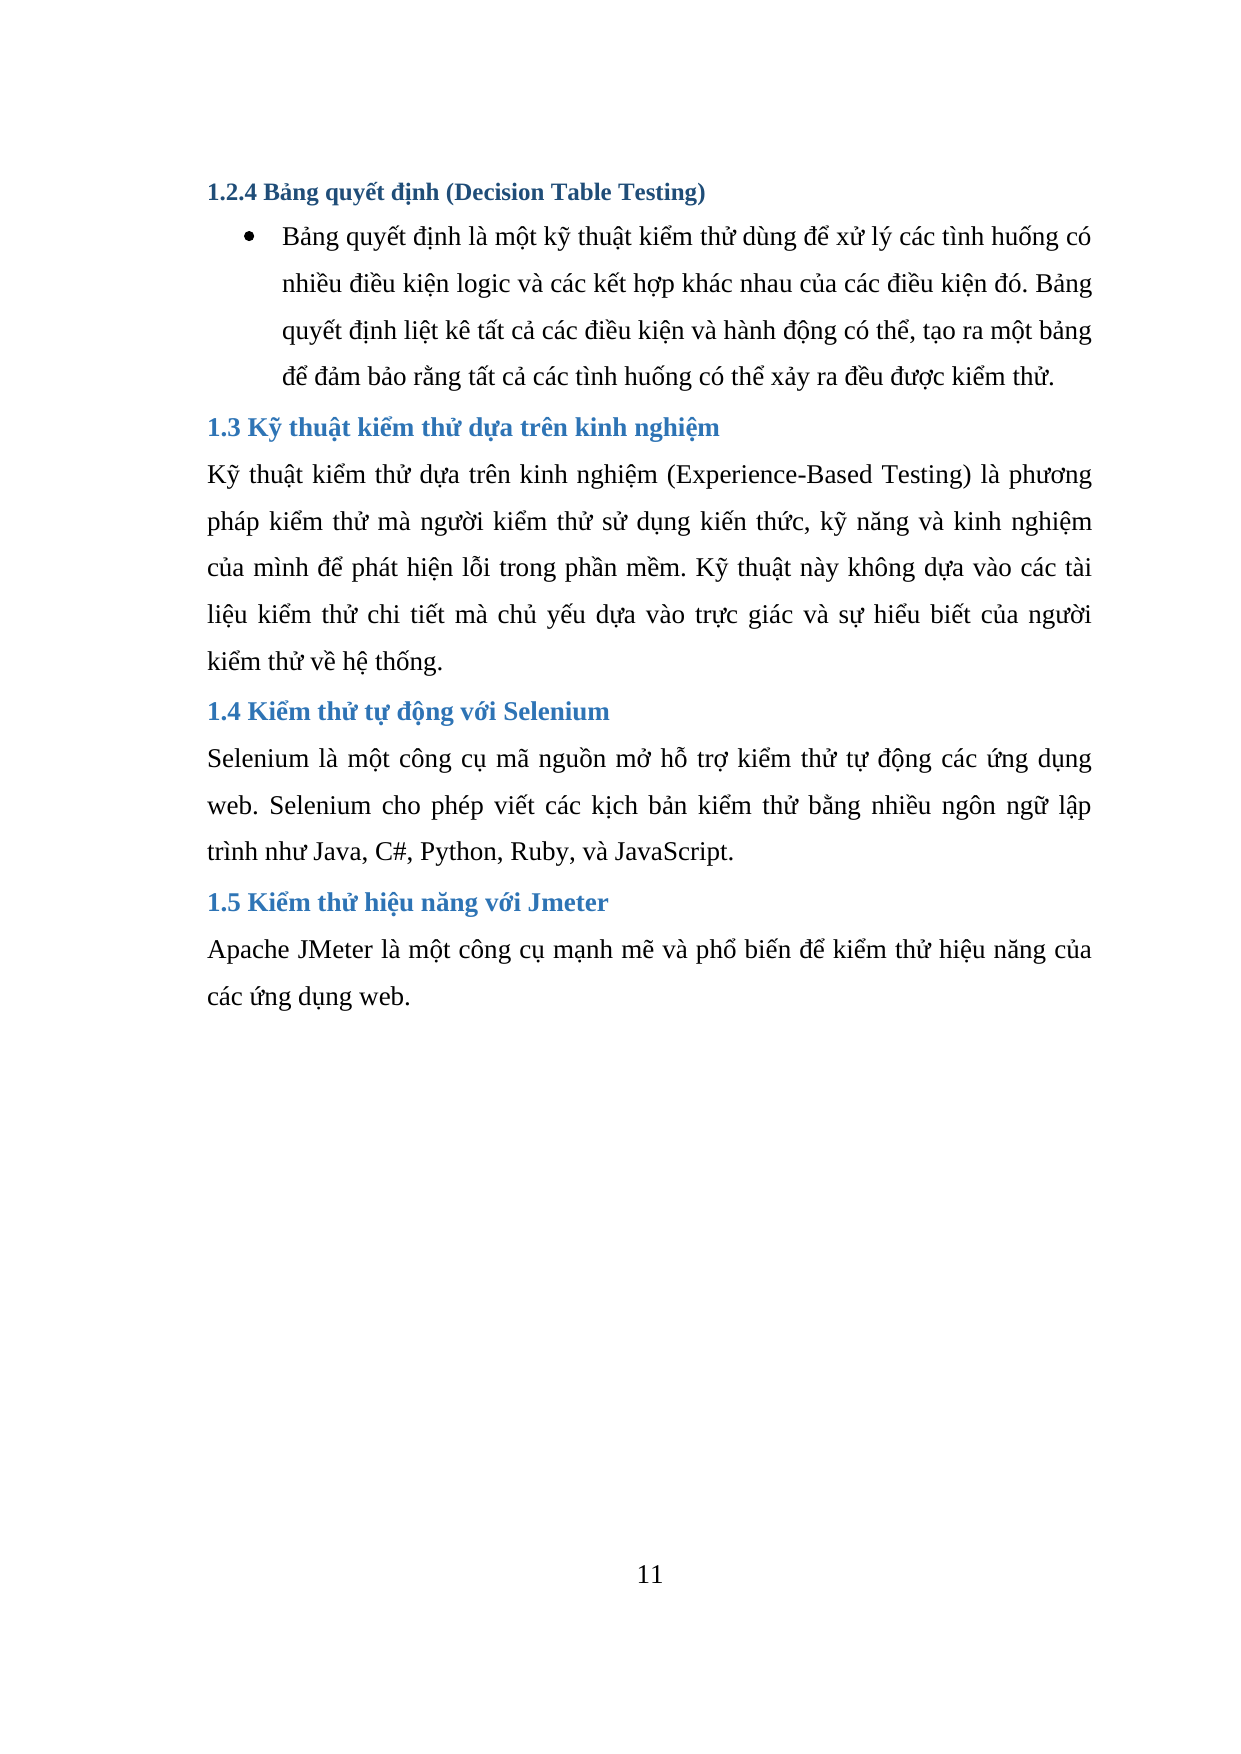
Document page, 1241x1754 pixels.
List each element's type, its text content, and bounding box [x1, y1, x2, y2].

subtitle 1.5 Kiểm thử hiệu năng với Jmeter [207, 886, 1093, 917]
subtitle 1.3 Kỹ thuật kiểm thử dựa trên kinh nghiệm [207, 411, 1093, 442]
subtitle 1.4 Kiểm thử tự động với Selenium [207, 695, 1093, 727]
subtitle 1.2.4 Bảng quyết định (Decision Table Testing) [207, 177, 1093, 206]
text Selenium là một công cụ mã nguồn mở hỗ trợ kiểm thử tự động các ứng dụng web. Selenium cho phép viết các kịch bản kiểm thử bằng nhiều ngôn ngữ lập trình như Java, C#, Python, Ruby, và JavaScript. [207, 742, 1093, 867]
list Bảng quyết định là một kỹ thuật kiểm thử dùng để xử lý các tình huống có nhiều điều kiện logic và các kết hợp khác nhau của các điều kiện đó. Bảng quyết định liệt kê tất cả các điều kiện và hành động có thể, tạo ra một bảng để đảm bảo rằng tất cả các tình huống có thể xảy ra đều được kiểm thử. [244, 220, 1093, 392]
text Kỹ thuật kiểm thử dựa trên kinh nghiệm (Experience-Based Testing) là phương pháp kiểm thử mà người kiểm thử sử dụng kiến thức, kỹ năng và kinh nghiệm của mình để phát hiện lỗi trong phần mềm. Kỹ thuật này không dựa vào các tài liệu kiểm thử chi tiết mà chủ yếu dựa vào trực giác và sự hiểu biết của người kiểm thử về hệ thống. [207, 458, 1093, 676]
text Apache JMeter là một công cụ mạnh mẽ và phổ biến để kiểm thử hiệu năng của các ứng dụng web. [207, 933, 1093, 1011]
